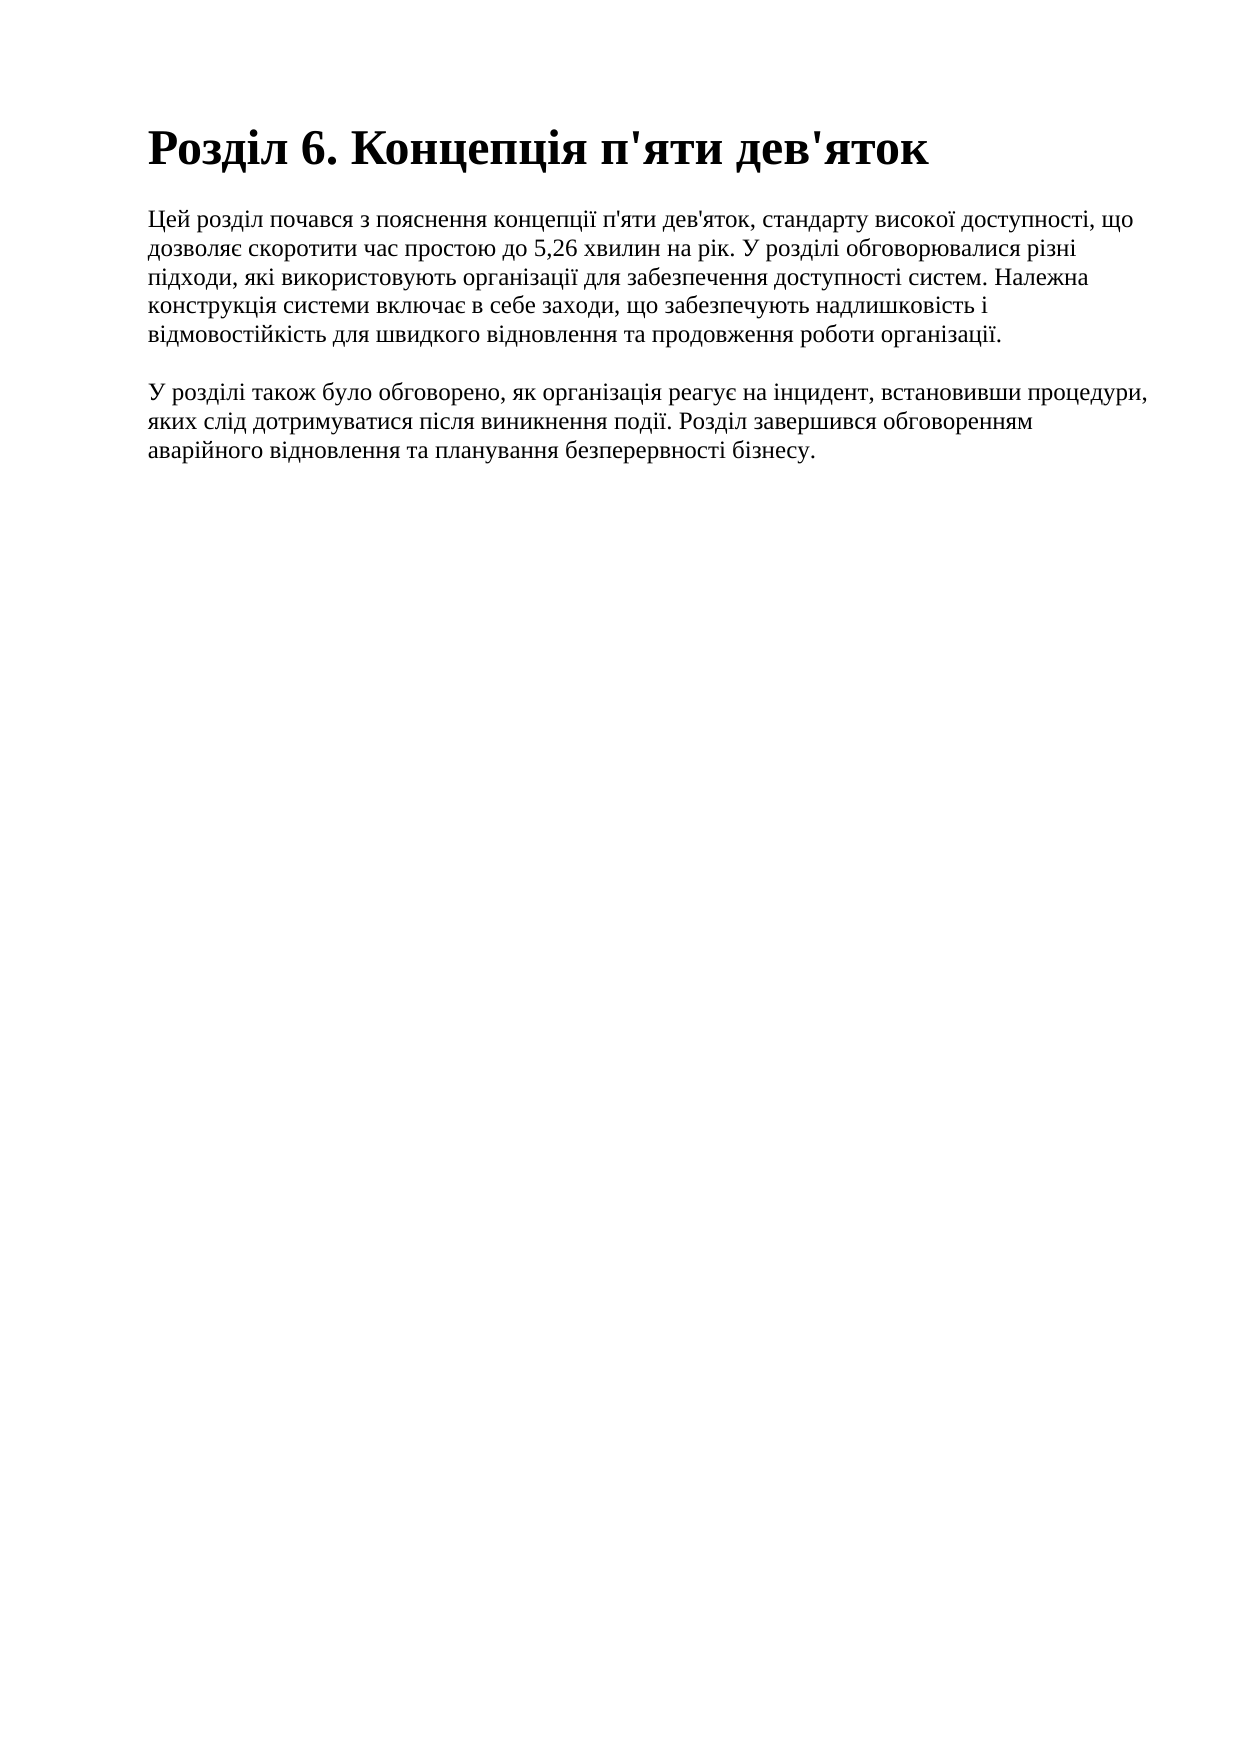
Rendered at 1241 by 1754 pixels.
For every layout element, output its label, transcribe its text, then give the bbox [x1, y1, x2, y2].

text У розділі також було обговорено, як організація реагує на інцидент, встановивши процедури, яких слід дотримуватися після виникнення події. Розділ завершився обговоренням аварійного відновлення та планування безперервності бізнесу. [148, 377, 1152, 463]
text Розділ 6. Концепція п'яти дев'яток [148, 118, 1152, 175]
text Цей розділ почався з пояснення концепції п'яти дев'яток, стандарту високої доступності, що дозволяє скоротити час простою до 5,26 хвилин на рік. У розділі обговорювалися різні підходи, які використовують організації для забезпечення доступності систем. Належна конструкція системи включає в себе заходи, що забезпечують надлишковість і відмовостійкість для швидкого відновлення та продовження роботи організації. [148, 204, 1152, 348]
